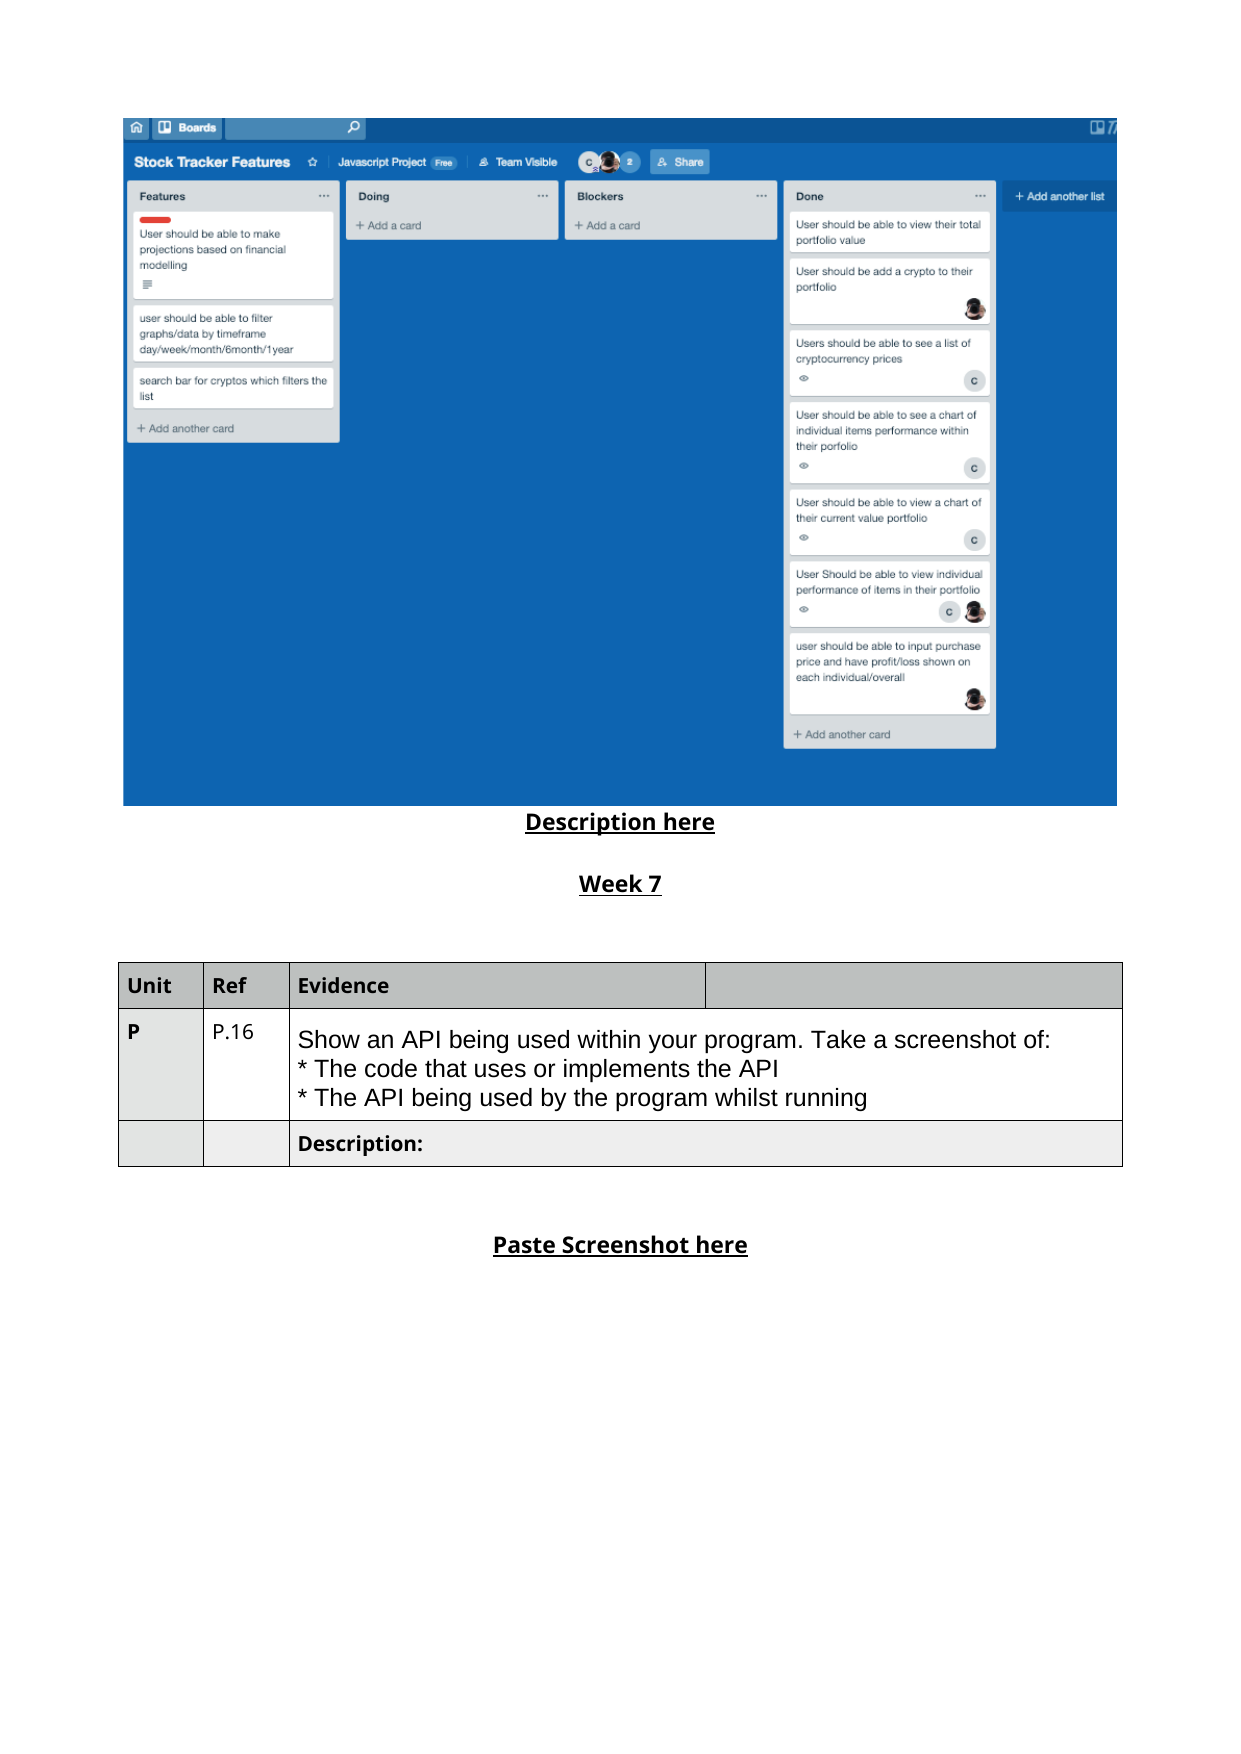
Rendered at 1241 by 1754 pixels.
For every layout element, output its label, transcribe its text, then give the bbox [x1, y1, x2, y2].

table_cell P.16 [204, 1009, 289, 1120]
table_cell Description: [290, 1121, 1122, 1166]
text Week 7 [118, 868, 1122, 899]
picture [123, 118, 1117, 806]
text Description here [118, 806, 1122, 837]
table_cell P [119, 1009, 203, 1120]
table_cell [119, 1121, 203, 1166]
table_cell Show an API being used within your program. Take a screenshot of: * The code that uses or implements the API * The API being used by the program whilst running [290, 1009, 1122, 1120]
text Paste Screenshot here [118, 1229, 1122, 1260]
table_cell [204, 1121, 289, 1166]
table_header Ref [204, 963, 289, 1008]
table_header Unit [119, 963, 203, 1008]
table_header Evidence [290, 963, 705, 1008]
table_header [706, 963, 1122, 1008]
